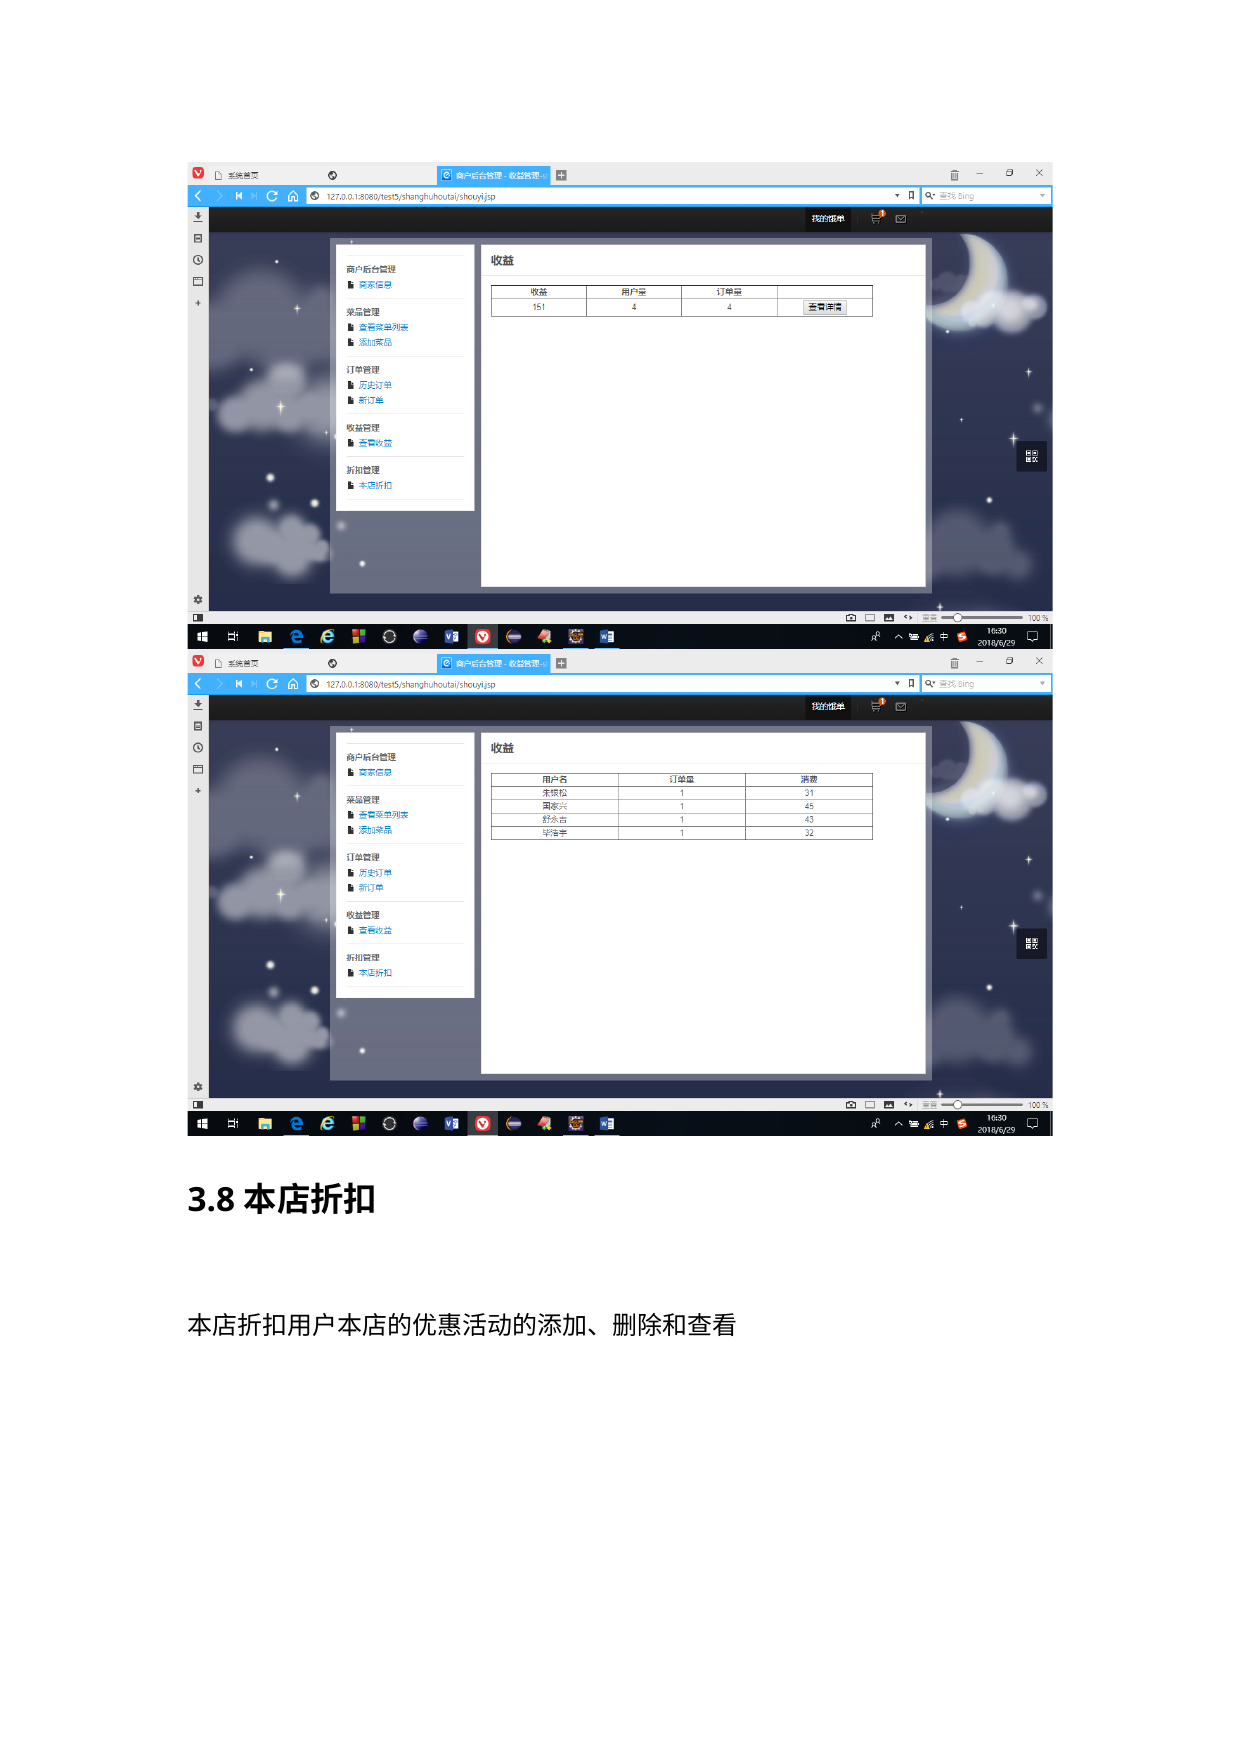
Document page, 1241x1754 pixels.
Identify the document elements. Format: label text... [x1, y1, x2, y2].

text 本店折扣用户本店的优惠活动的添加、删除和查看 [187, 1291, 1053, 1356]
picture [187, 162, 1053, 1136]
subtitle 3.8 本店折扣 [187, 1164, 1053, 1229]
